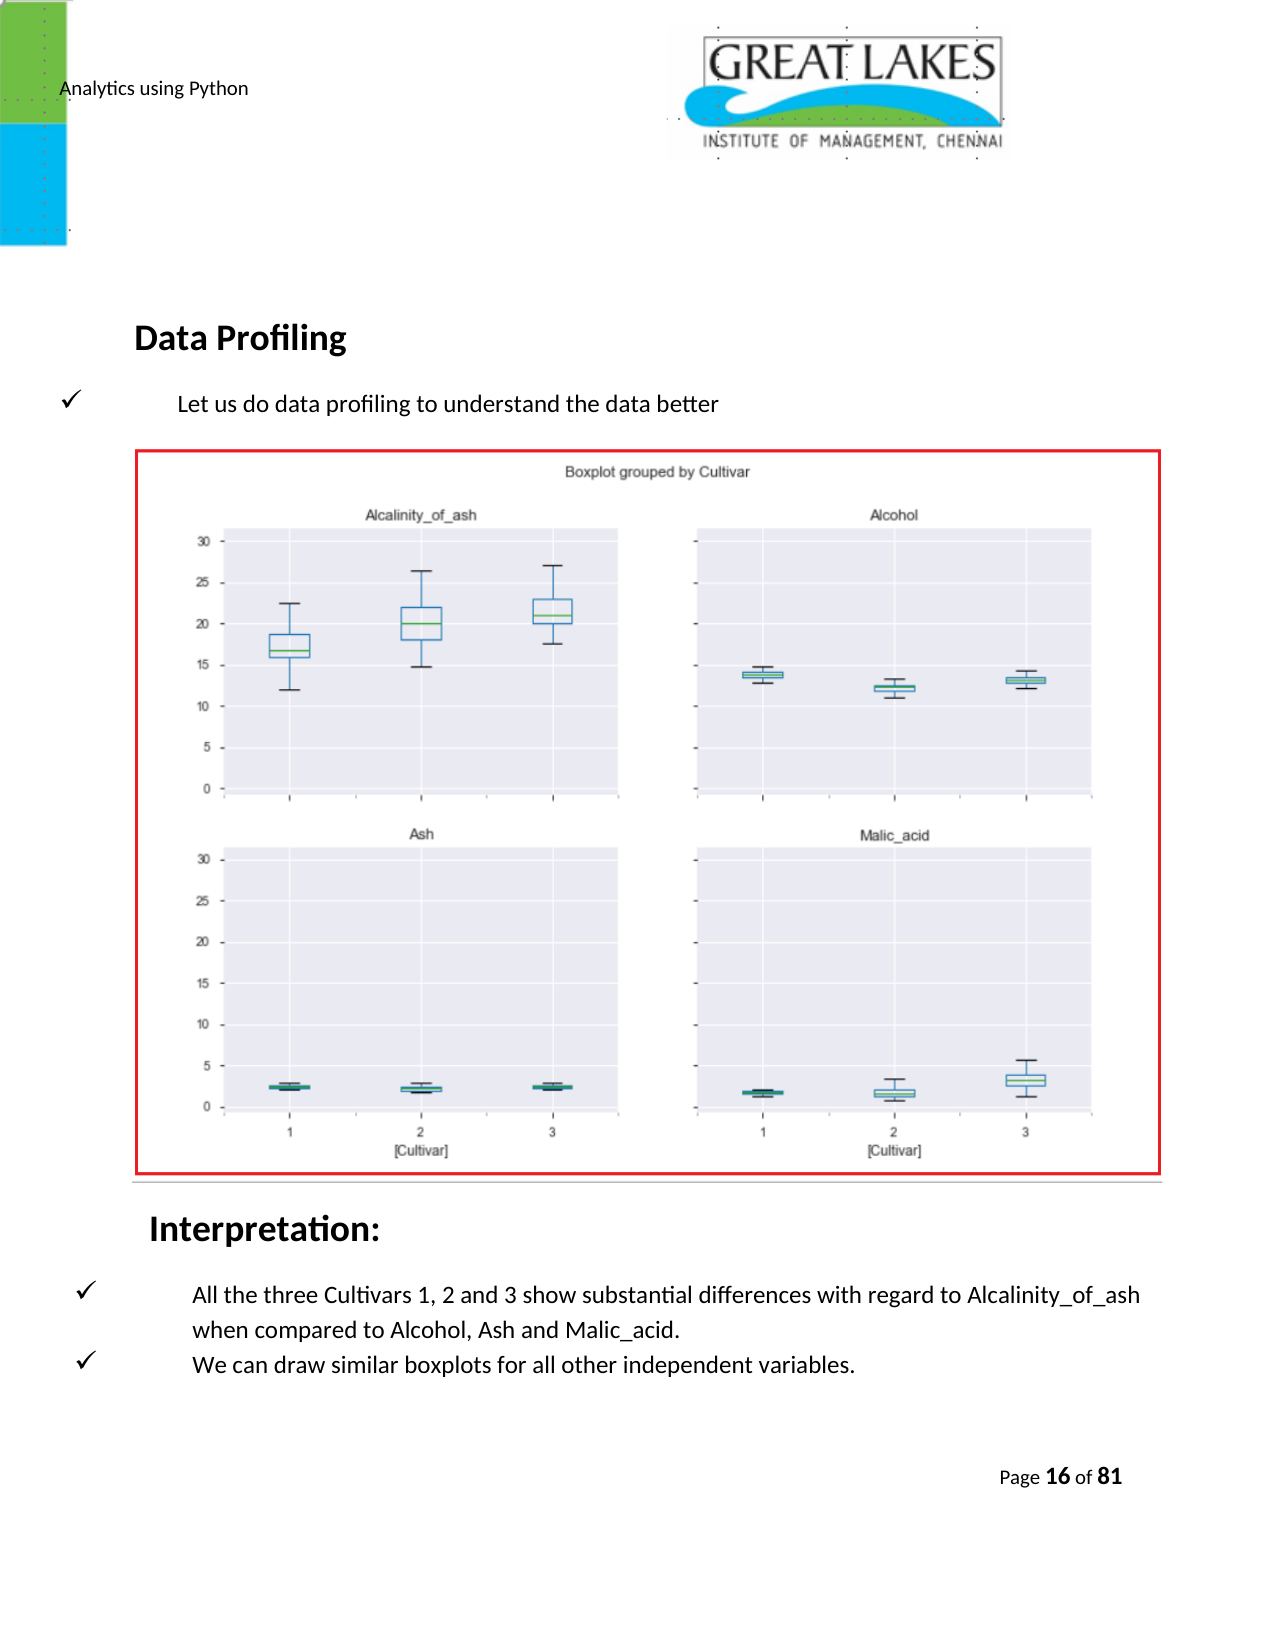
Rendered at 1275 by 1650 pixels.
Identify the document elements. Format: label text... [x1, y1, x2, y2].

text Data Profiling [134, 314, 1122, 360]
picture [666, 25, 1011, 161]
picture [0, 0, 74, 250]
picture [132, 446, 1163, 1184]
list Let us do data profiling to understand the data better [59, 388, 1122, 418]
